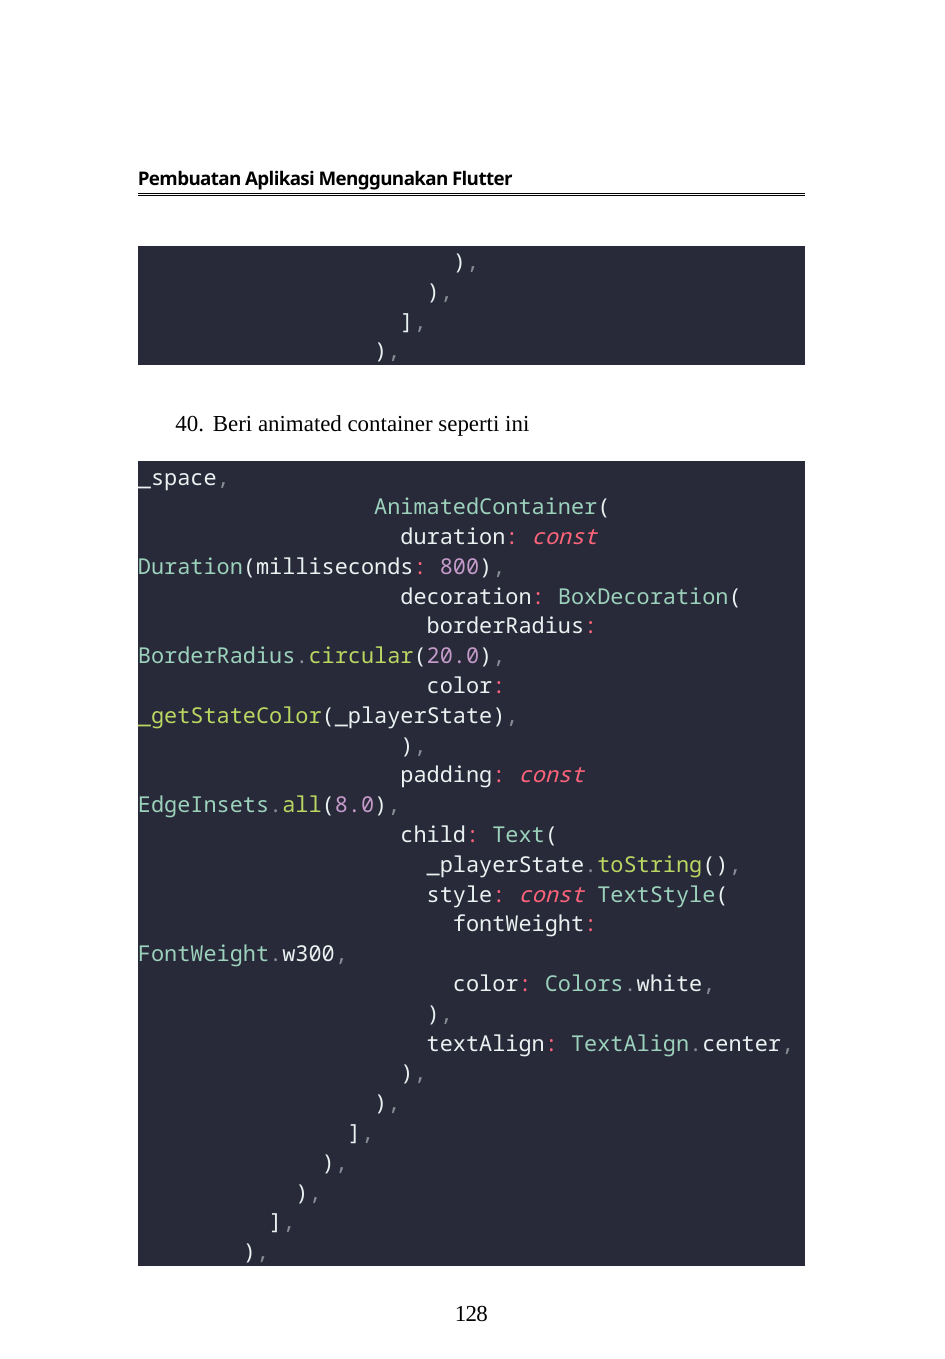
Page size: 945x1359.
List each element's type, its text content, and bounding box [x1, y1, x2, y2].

text ), [138, 1147, 805, 1176]
text fontWeight: FontWeight.w300, [138, 908, 805, 968]
text ), [138, 998, 805, 1027]
text padding: const EdgeInsets.all(8.0), [138, 759, 805, 819]
text _playerState.toString(), [138, 849, 805, 878]
text ), [138, 276, 805, 306]
text ), [138, 246, 805, 276]
text ], [138, 1117, 805, 1147]
text ), [138, 336, 805, 365]
text _space, [138, 461, 805, 491]
text child: Text( [138, 819, 805, 849]
text ), [138, 729, 805, 759]
text textAlign: TextAlign.center, [138, 1027, 805, 1057]
text ], [138, 306, 805, 336]
text color: _getStateColor(_playerState), [138, 670, 805, 729]
text decoration: BoxDecoration( [138, 581, 805, 610]
text ), [138, 1176, 805, 1206]
text borderRadius: BorderRadius.circular(20.0), [138, 610, 805, 670]
text ), [138, 1057, 805, 1087]
text ], [138, 1206, 805, 1236]
text color: Colors.white, [138, 968, 805, 998]
text AnimatedContainer( [138, 491, 805, 521]
text style: const TextStyle( [138, 878, 805, 908]
list Beri animated container seperti ini [175, 410, 805, 437]
text duration: const Duration(milliseconds: 800), [138, 521, 805, 581]
text ), [138, 1087, 805, 1117]
text ), [138, 1236, 805, 1266]
